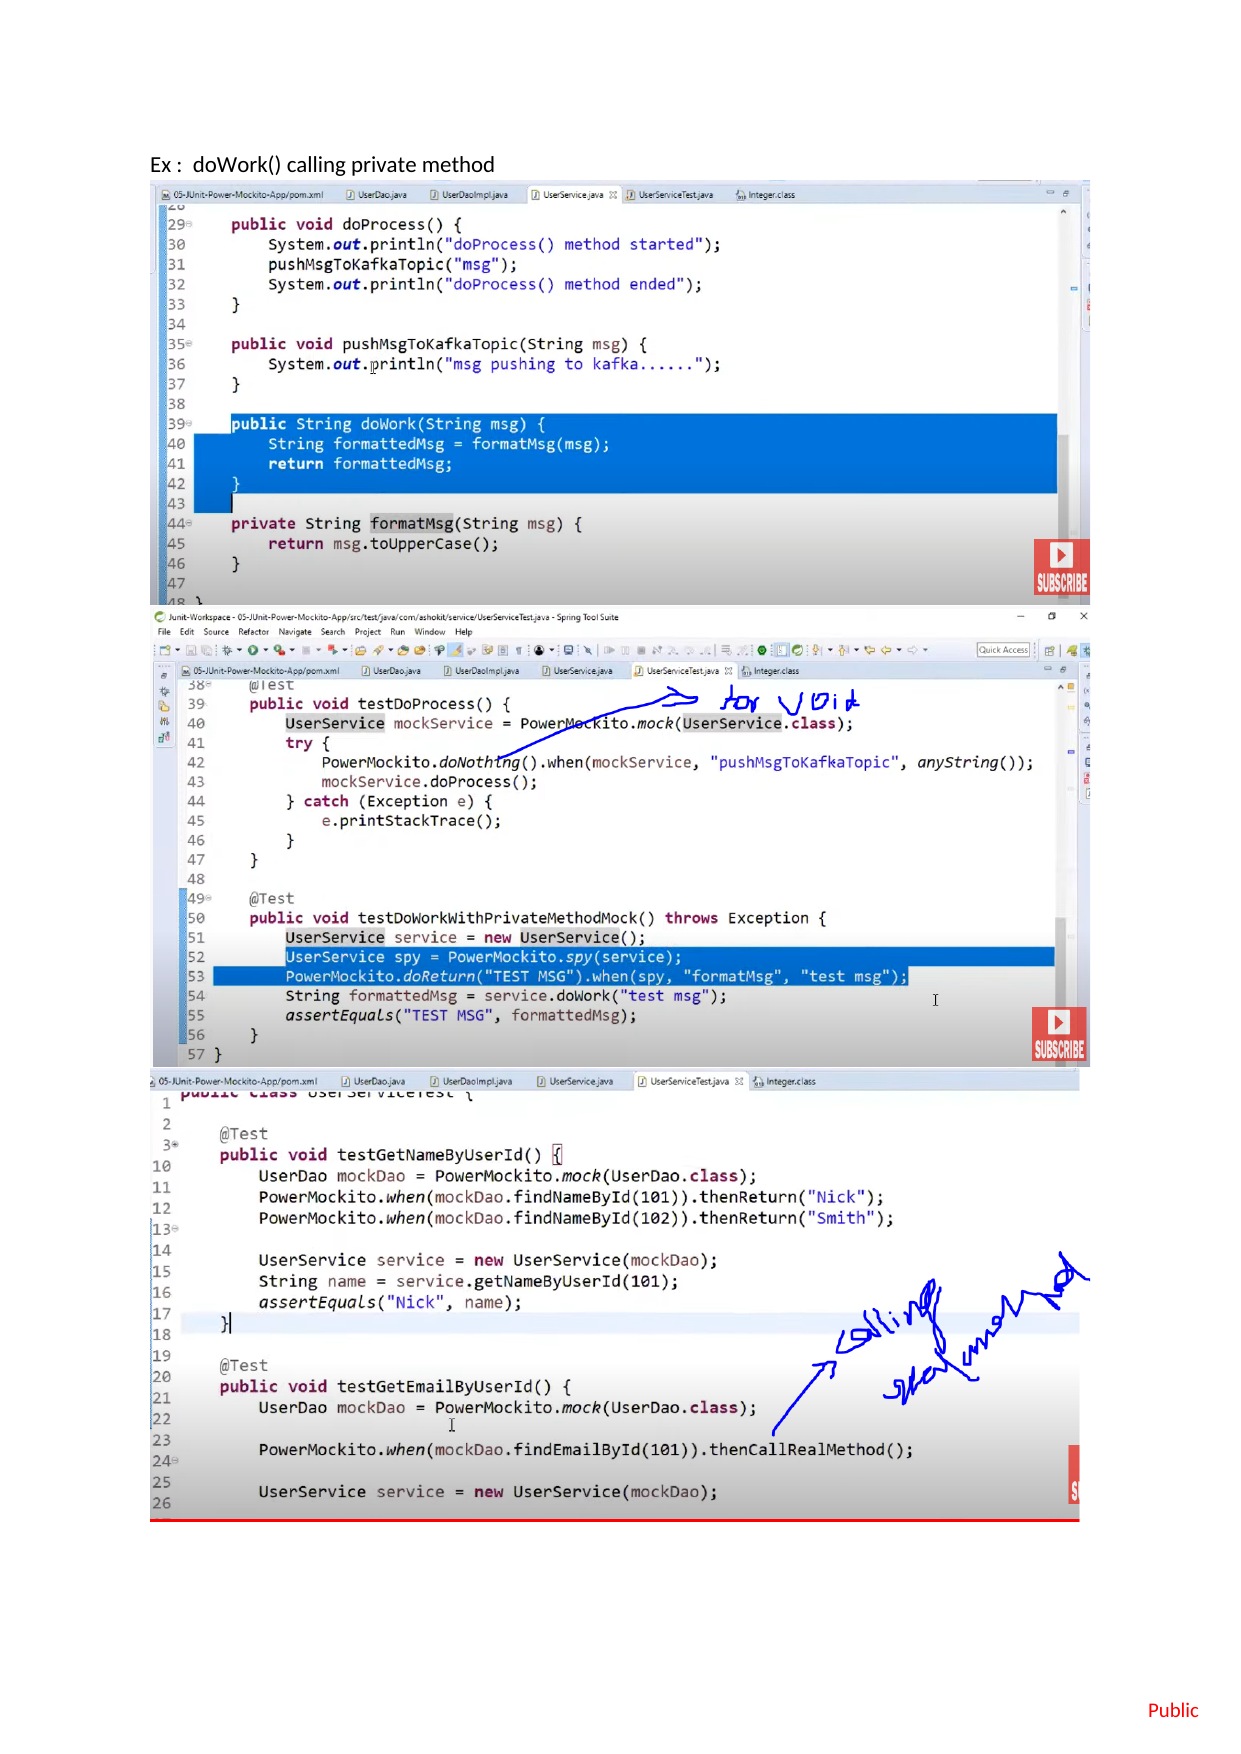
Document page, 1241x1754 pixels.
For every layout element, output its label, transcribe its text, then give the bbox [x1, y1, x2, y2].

text Ex : doWork() calling private method [150, 150, 1090, 180]
picture [150, 180, 1091, 605]
picture [150, 606, 1091, 1067]
picture [150, 1068, 1091, 1522]
